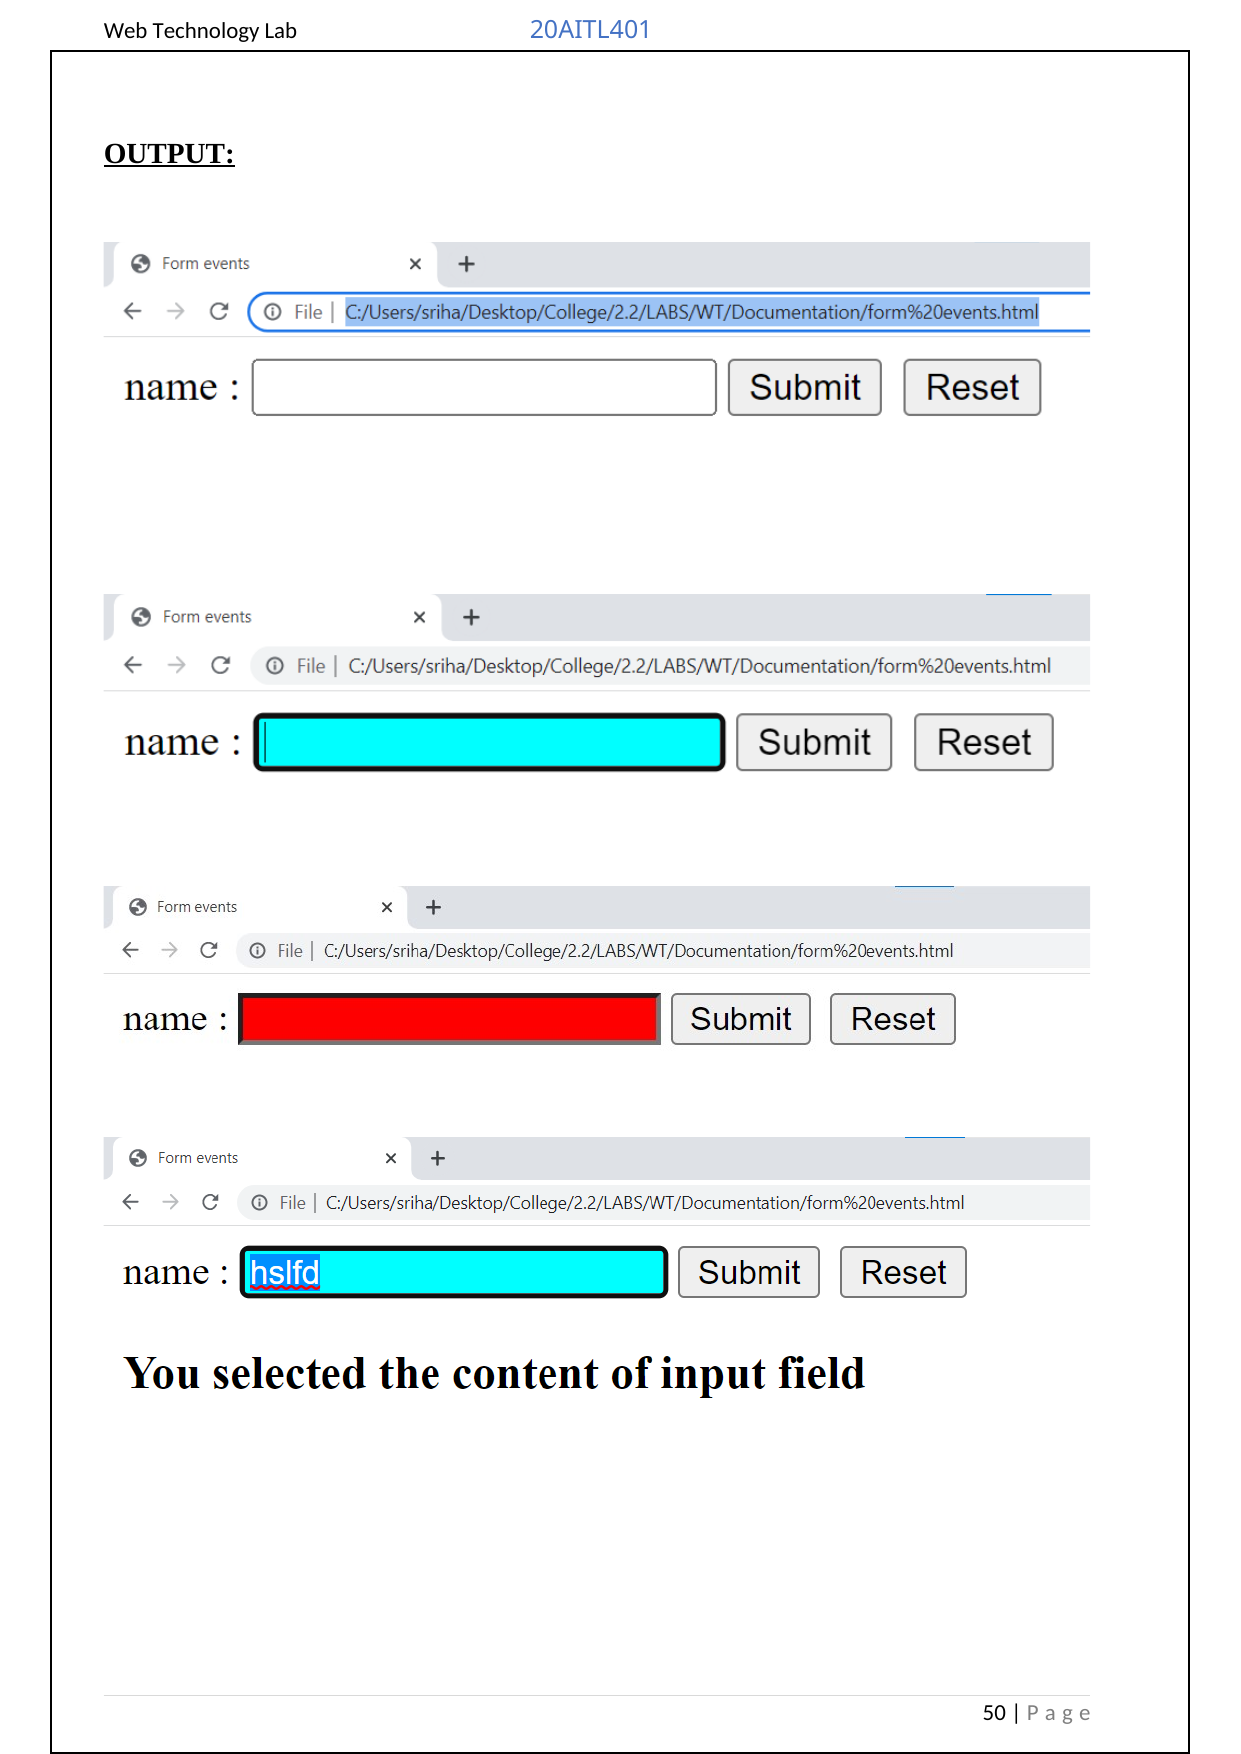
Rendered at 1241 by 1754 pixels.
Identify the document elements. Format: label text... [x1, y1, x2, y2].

text OUTPUT: [74, 136, 1090, 170]
picture [103, 594, 1091, 815]
picture [103, 1137, 1091, 1433]
picture [103, 242, 1091, 523]
picture [103, 886, 1091, 1119]
